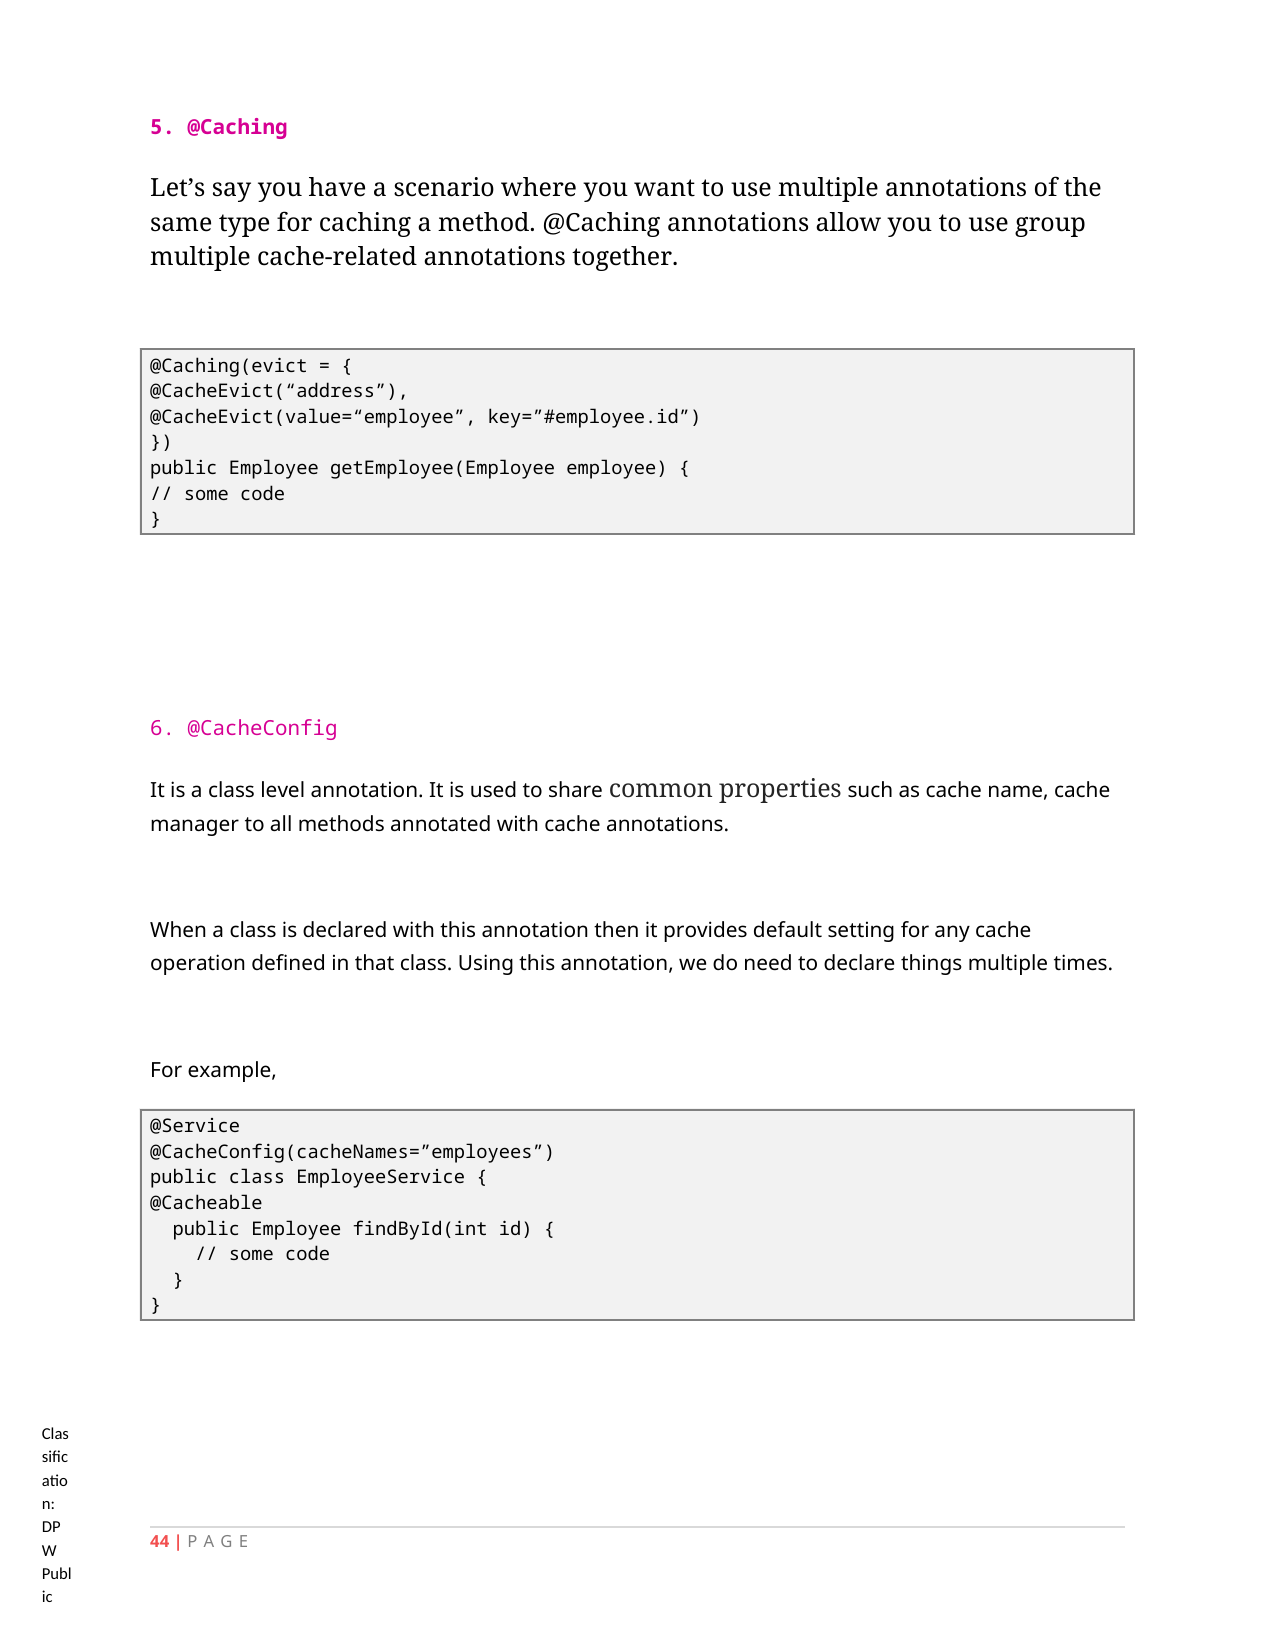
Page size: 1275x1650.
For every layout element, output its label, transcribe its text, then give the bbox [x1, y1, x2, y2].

text @Cacheable public Employee findById(int id) { // some code } } [142, 1185, 1133, 1319]
text @Caching(evict = { @CacheEvict(“address”), @CacheEvict(value=“employee”, key=”#employee.id”) }) public Employee getEmployee(Employee employee) { // some code } [142, 350, 1133, 533]
text It is a class level annotation. It is used to share common properties such as cache name, cache manager to all methods annotated with cache annotations. [150, 771, 1125, 837]
text Let’s say you have a scenario where you want to use multiple annotations of the same type for caching a method. @Caching annotations allow you to use group multiple cache-related annotations together. [150, 170, 1125, 272]
text For example, [150, 1055, 1125, 1083]
text @Service @CacheConfig(cacheNames=”employees”) public class EmployeeService { [142, 1111, 1133, 1185]
text When a class is declared with this annotation then it provides default setting for any cache operation defined in that class. Using this annotation, we do need to declare things multiple times. [150, 916, 1125, 977]
text 6. @CacheConfig [150, 713, 1125, 741]
text 5. @Caching [150, 112, 1125, 141]
